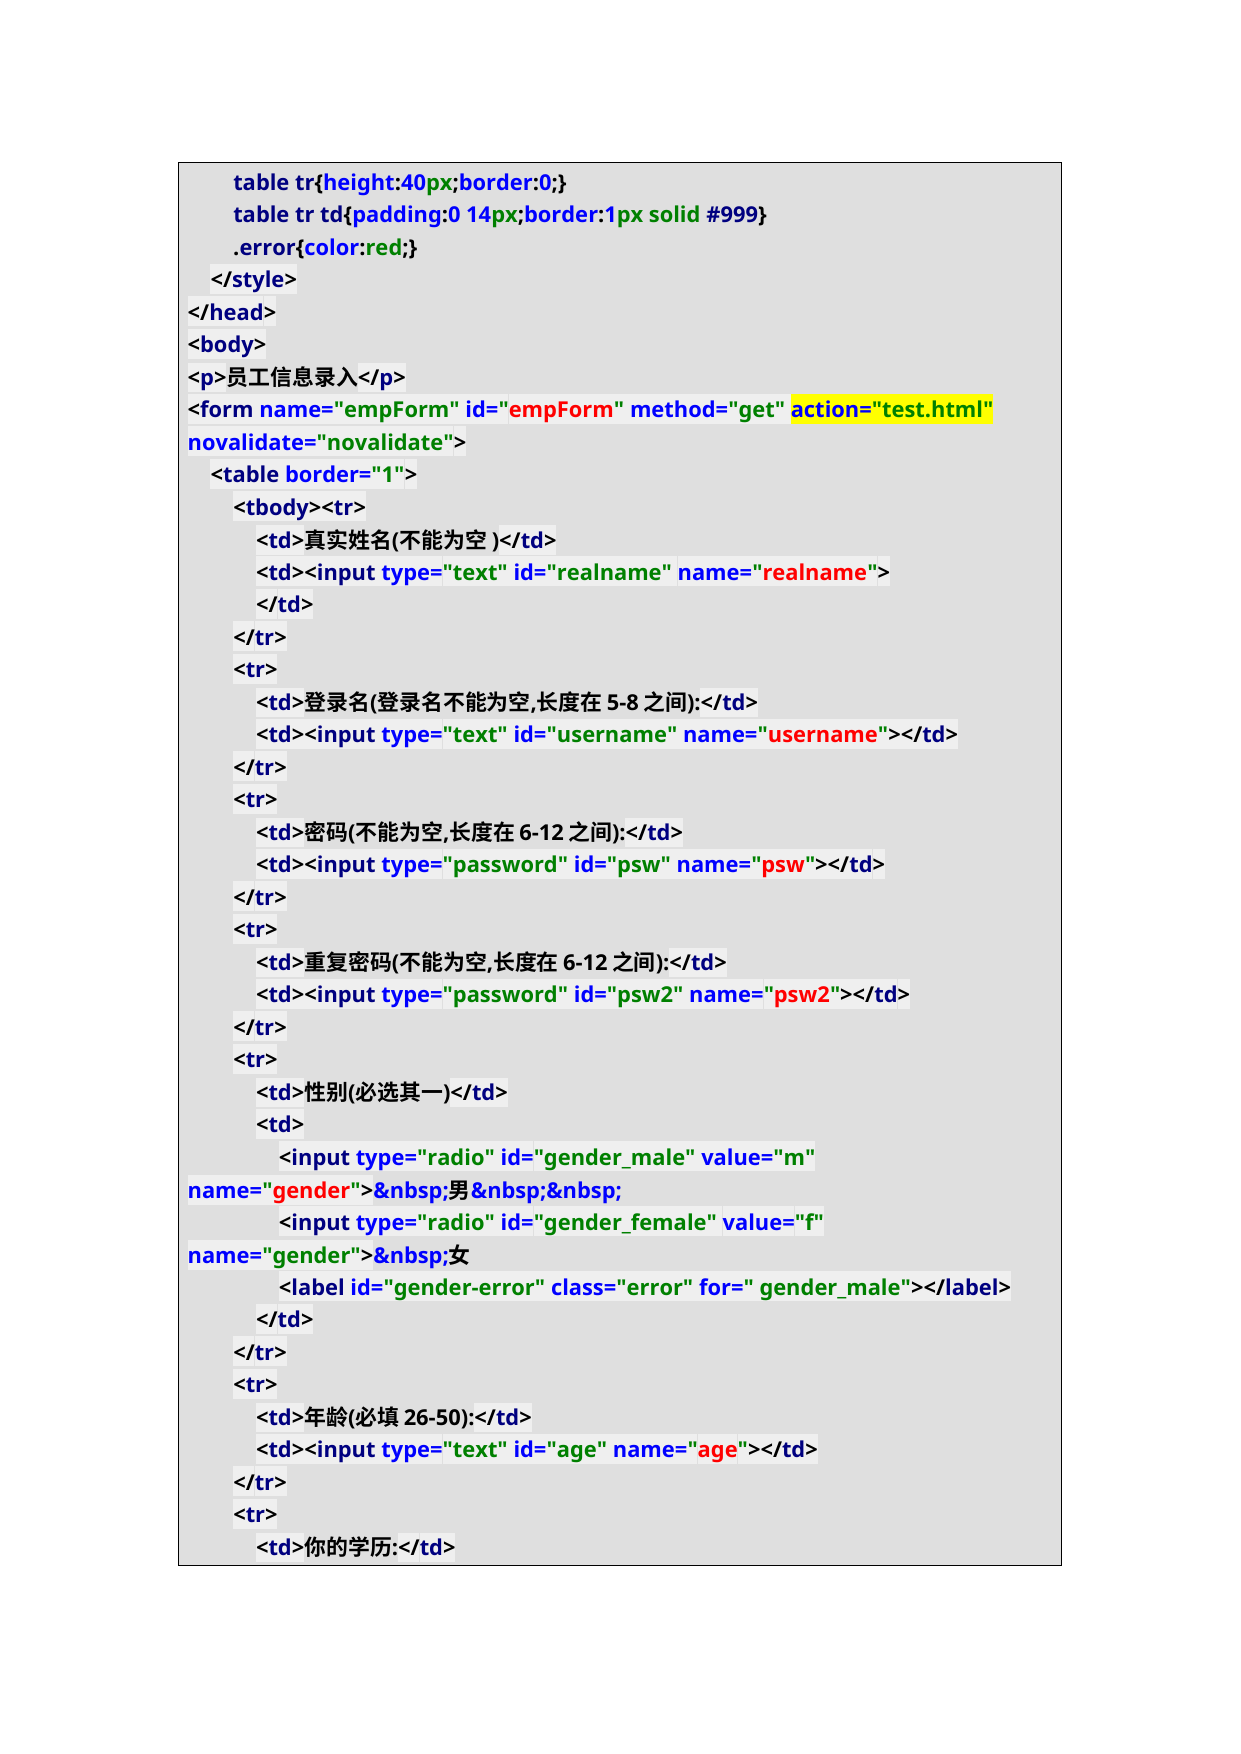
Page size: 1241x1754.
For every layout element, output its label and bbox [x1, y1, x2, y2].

text [179, 163, 1061, 1565]
